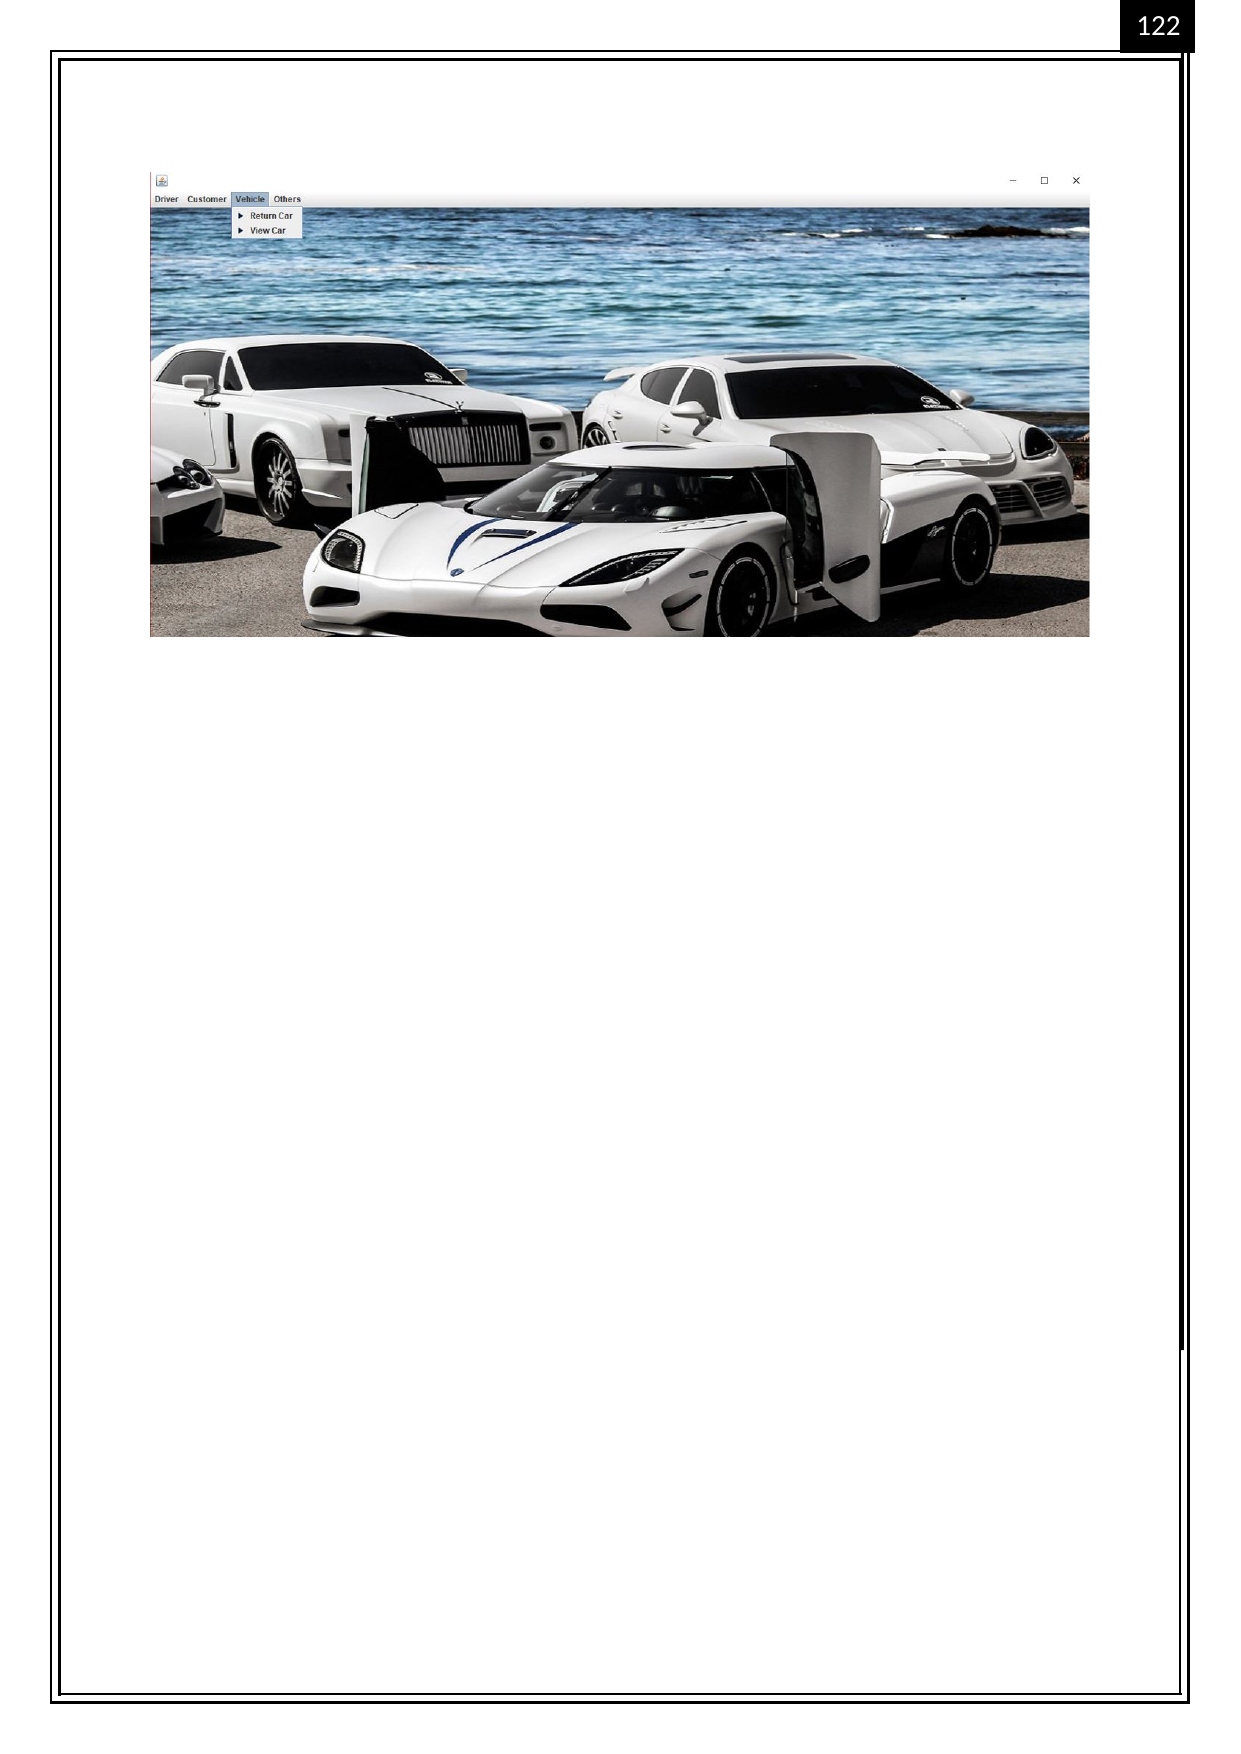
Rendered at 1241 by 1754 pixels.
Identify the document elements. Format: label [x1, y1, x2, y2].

picture [150, 172, 1091, 637]
